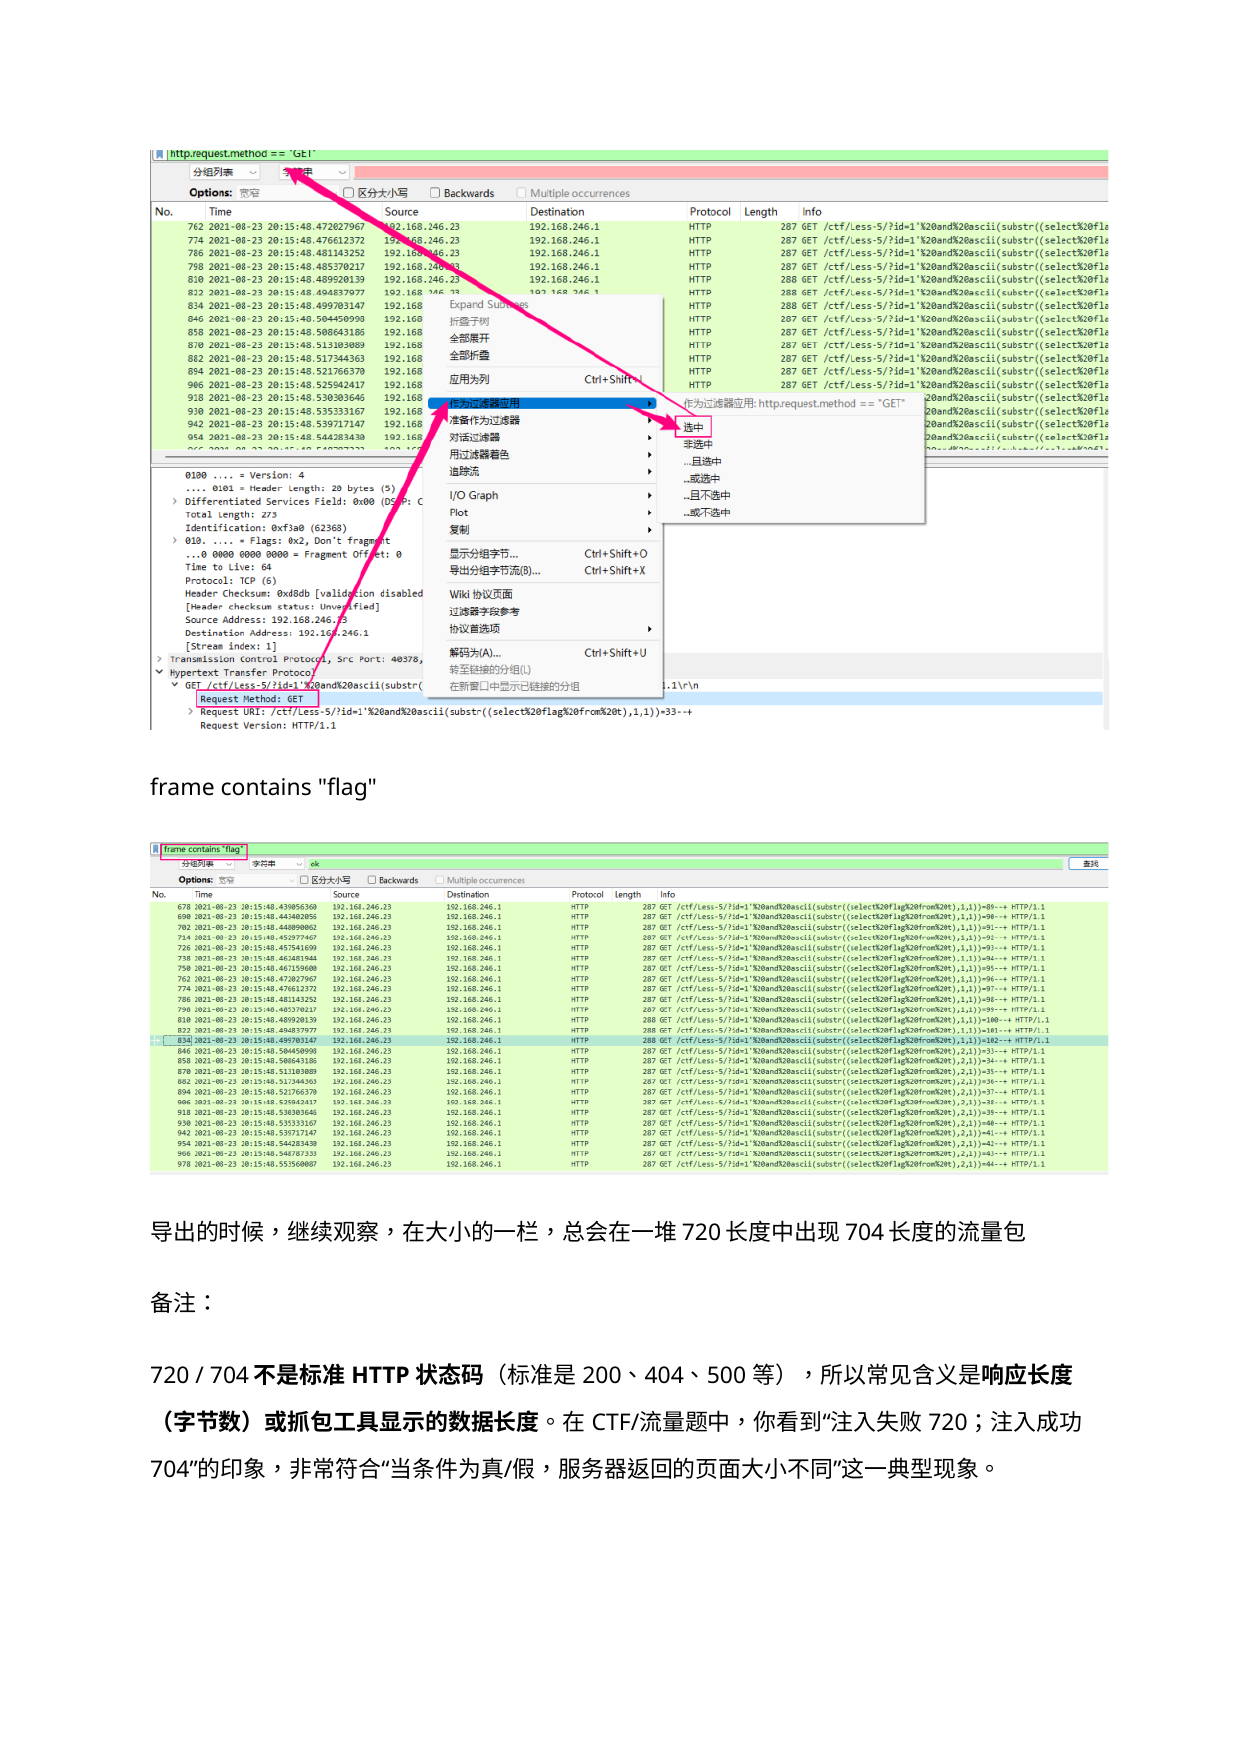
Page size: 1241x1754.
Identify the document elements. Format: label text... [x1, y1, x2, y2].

picture [150, 842, 1109, 1175]
text 导出的时候，继续观察，在大小的一栏，总会在一堆720长度中出现704长度的流量包 [150, 1215, 1090, 1247]
text 720 / 704不是标准 HTTP 状态码（标准是 200、404、500 等），所以常见含义是响应长度（字节数）或抓包工具显示的数据长度。在 CTF/流量题中，你看到“注入失败 720；注入成功 704”的印象，非常符合“当条件为真/假，服务器返回的页面大小不同”这一典型现象。 [150, 1359, 1090, 1484]
text 备注： [150, 1287, 1090, 1318]
picture [150, 150, 1109, 730]
text frame contains "flag" [150, 770, 1090, 802]
